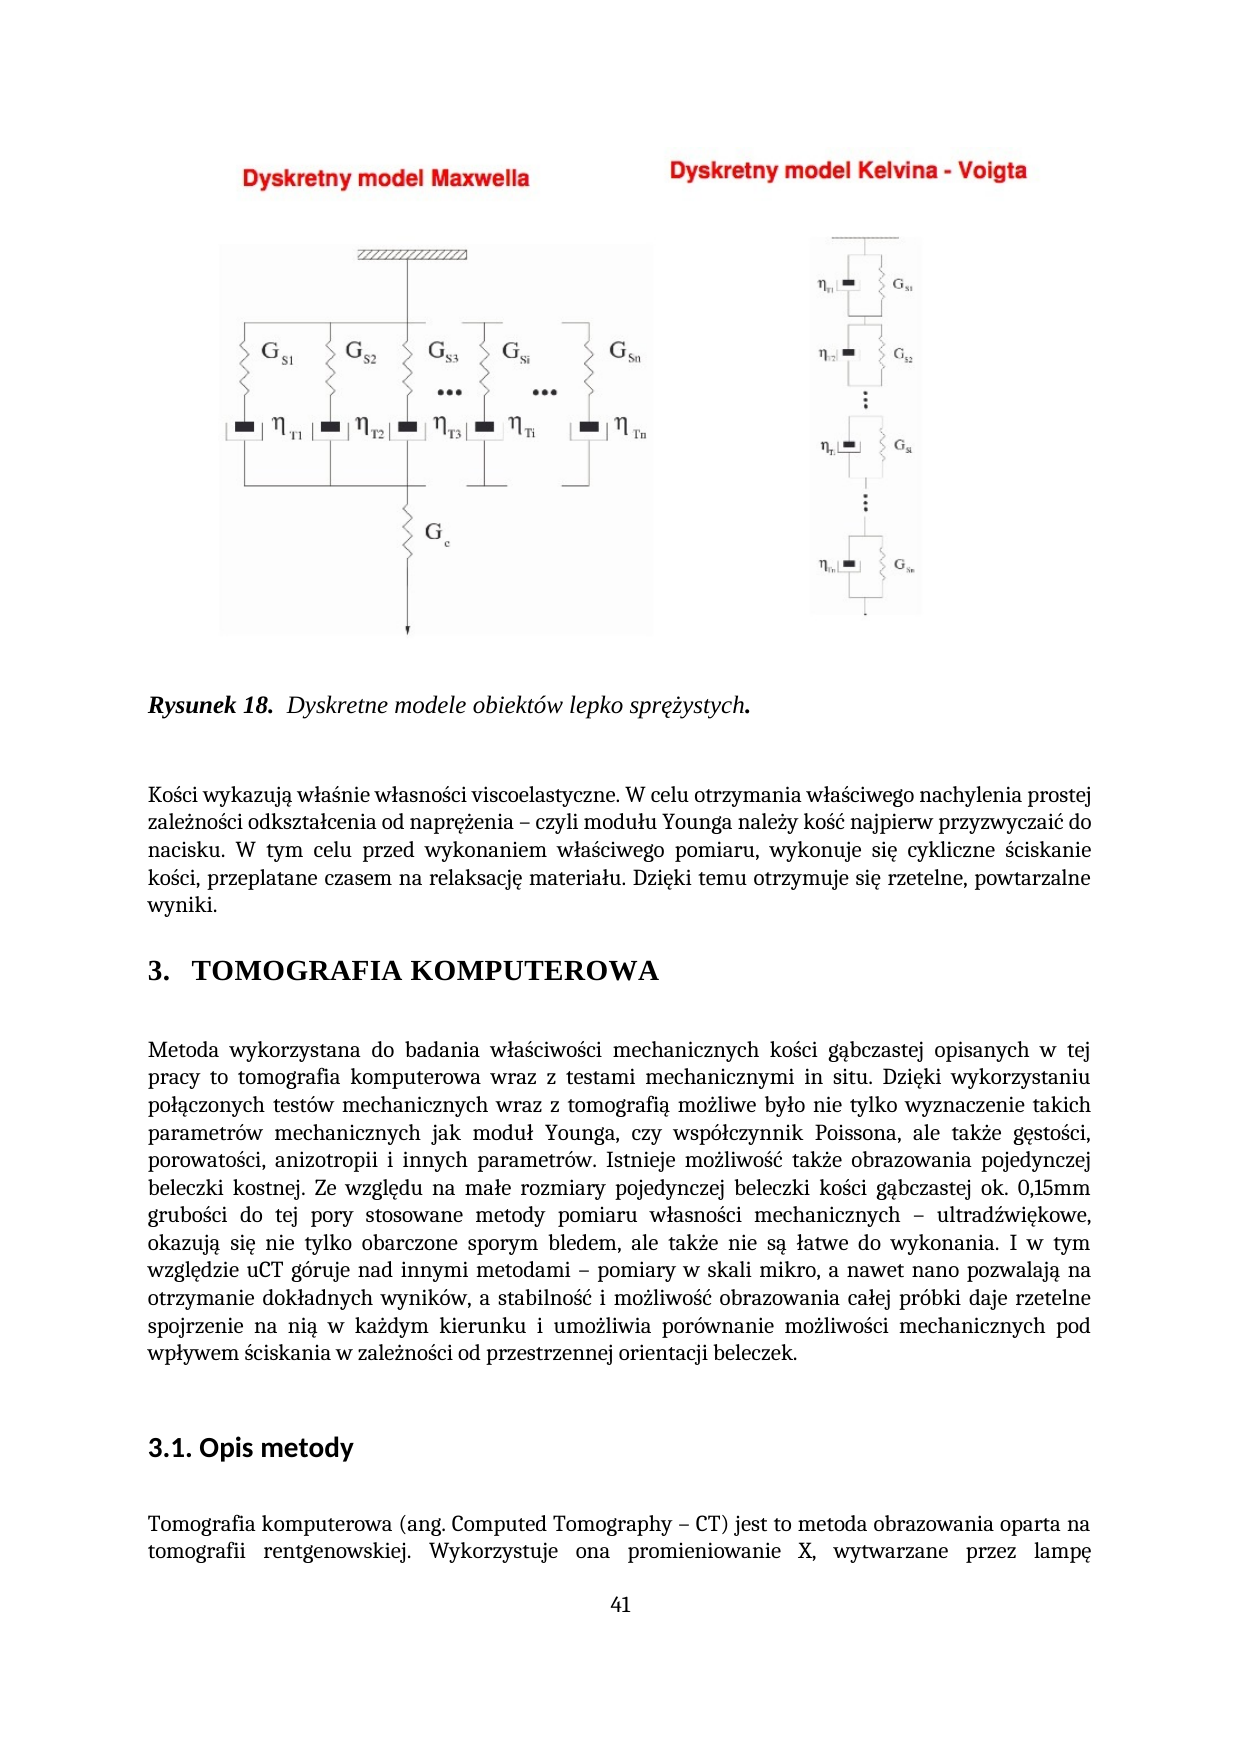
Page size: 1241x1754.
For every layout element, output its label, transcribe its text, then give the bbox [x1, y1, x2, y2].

subtitle Tomografia komputerowa [148, 953, 1092, 986]
text Metoda wykorzystana do badania właściwości mechanicznych kości gąbczastej opisanych w tej pracy to tomografia komputerowa wraz z testami mechanicznymi in situ. Dzięki wykorzystaniu połączonych testów mechanicznych wraz z tomografią możliwe było nie tylko wyznaczenie takich parametrów mechanicznych jak moduł Younga, czy współczynnik Poissona, ale także gęstości, porowatości, anizotropii i innych parametrów. Istnieje możliwość także obrazowania pojedynczej beleczki kostnej. Ze względu na małe rozmiary pojedynczej beleczki kości gąbczastej ok. 0,15mm grubości do tej pory stosowane metody pomiaru własności mechanicznych – ultradźwiękowe, okazują się nie tylko obarczone sporym bledem, ale także nie są łatwe do wykonania. I w tym względzie uCT góruje nad innymi metodami – pomiary w skali mikro, a nawet nano pozwalają na otrzymanie dokładnych wyników, a stabilność i możliwość obrazowania całej próbki daje rzetelne spojrzenie na nią w każdym kierunku i umożliwia porównanie możliwości mechanicznych pod wpływem ściskania w zależności od przestrzennej orientacji beleczek. [148, 1036, 1092, 1366]
picture [147, 147, 1093, 673]
text Rysunek 18. Dyskretne modele obiektów lepko sprężystych. [148, 690, 1092, 719]
subtitle 3.1. Opis metody [148, 1429, 1092, 1464]
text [148, 1510, 1092, 1564]
text Kości wykazują właśnie własności viscoelastyczne. W celu otrzymania właściwego nachylenia prostej zależności odkształcenia od naprężenia – czyli modułu Younga należy kość najpierw przyzwyczaić do nacisku. W tym celu przed wykonaniem właściwego pomiaru, wykonuje się cykliczne ściskanie kości, przeplatane czasem na relaksację materiału. Dzięki temu otrzymuje się rzetelne, powtarzalne wyniki. [148, 781, 1092, 918]
